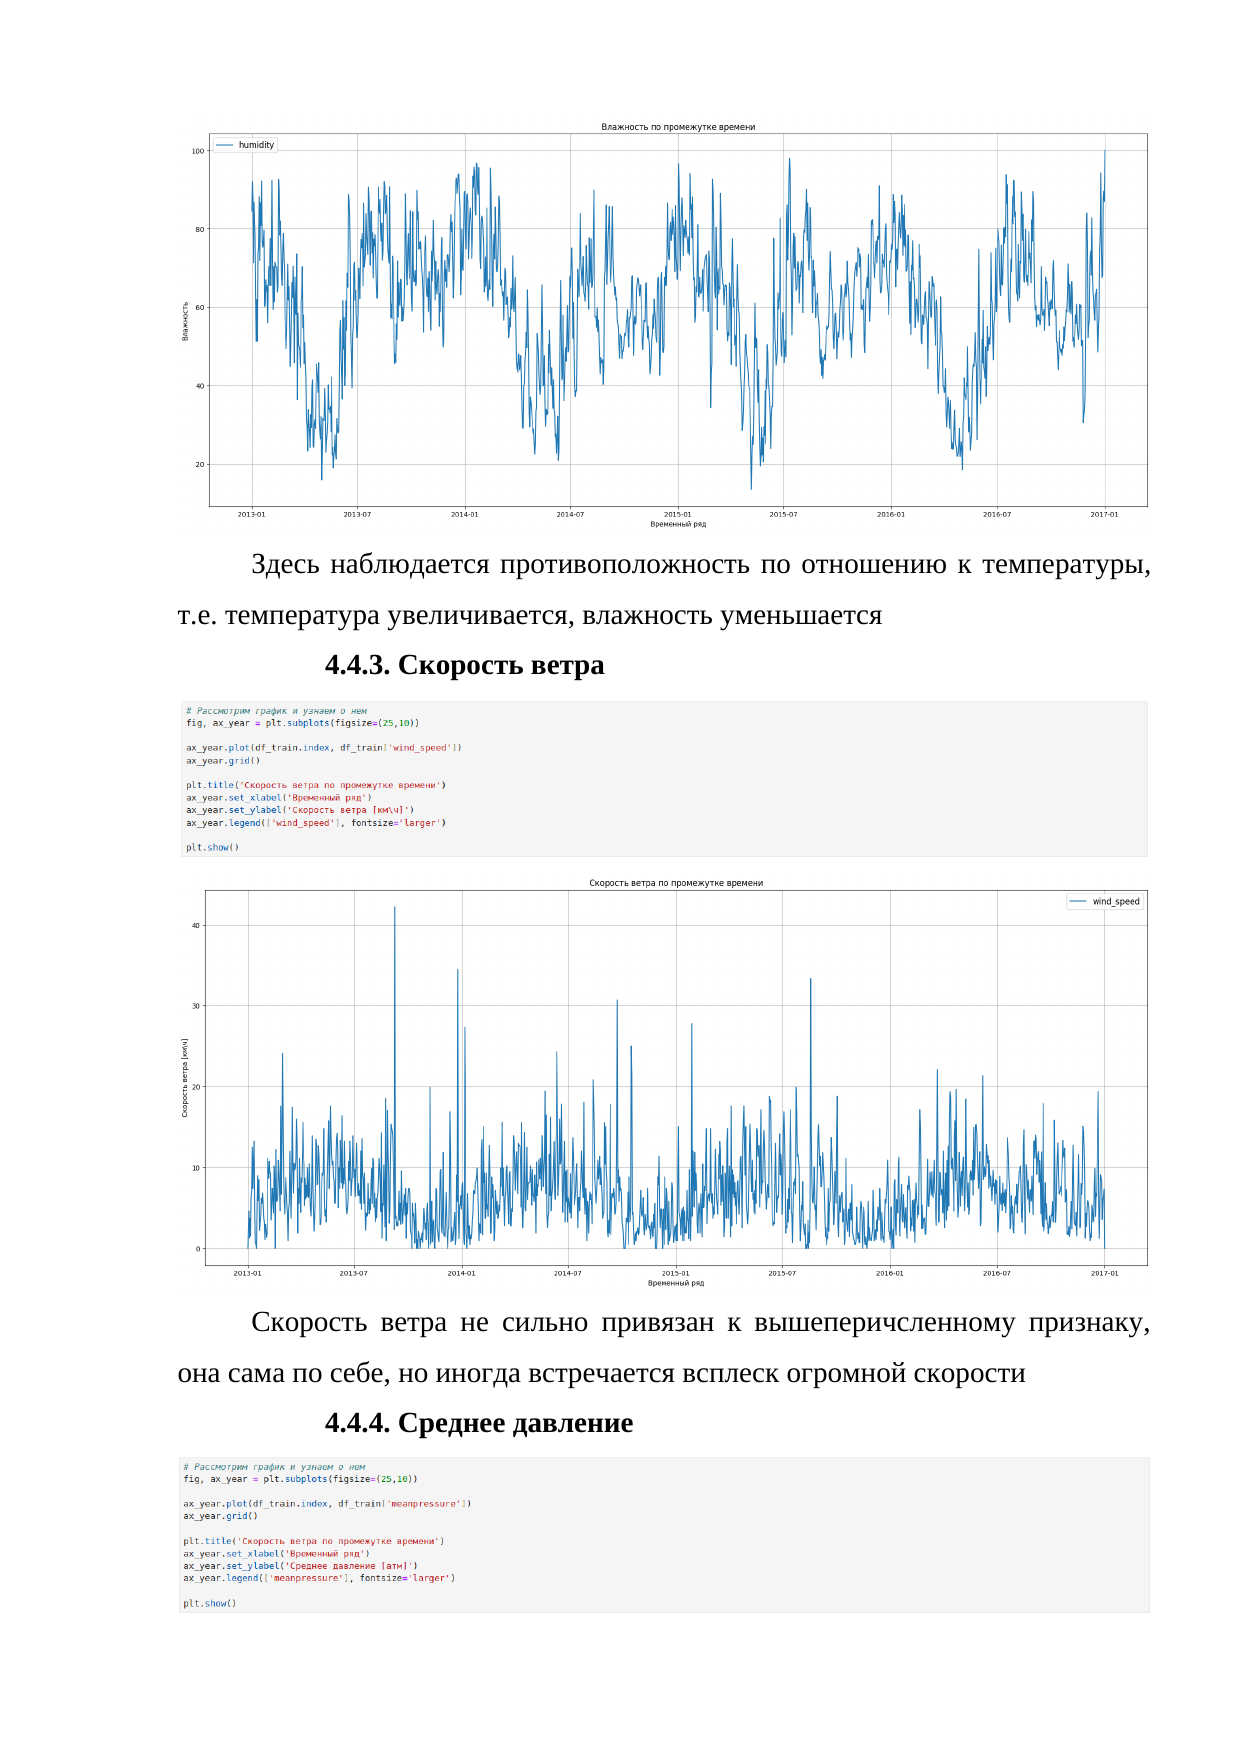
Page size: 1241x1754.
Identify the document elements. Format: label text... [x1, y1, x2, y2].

text Здесь наблюдается противоположность по отношению к температуры, т.е. температура увеличивается, влажность уменьшается [177, 546, 1152, 630]
list Скорость ветра [325, 647, 1152, 681]
list Среднее давление [325, 1405, 1152, 1439]
picture [177, 1455, 1152, 1617]
picture [177, 697, 1152, 861]
picture [177, 874, 1152, 1291]
picture [177, 118, 1152, 532]
text Скорость ветра не сильно привязан к вышеперичсленному признаку, она сама по себе, но иногда встречается всплеск огромной скорости [177, 1304, 1152, 1388]
